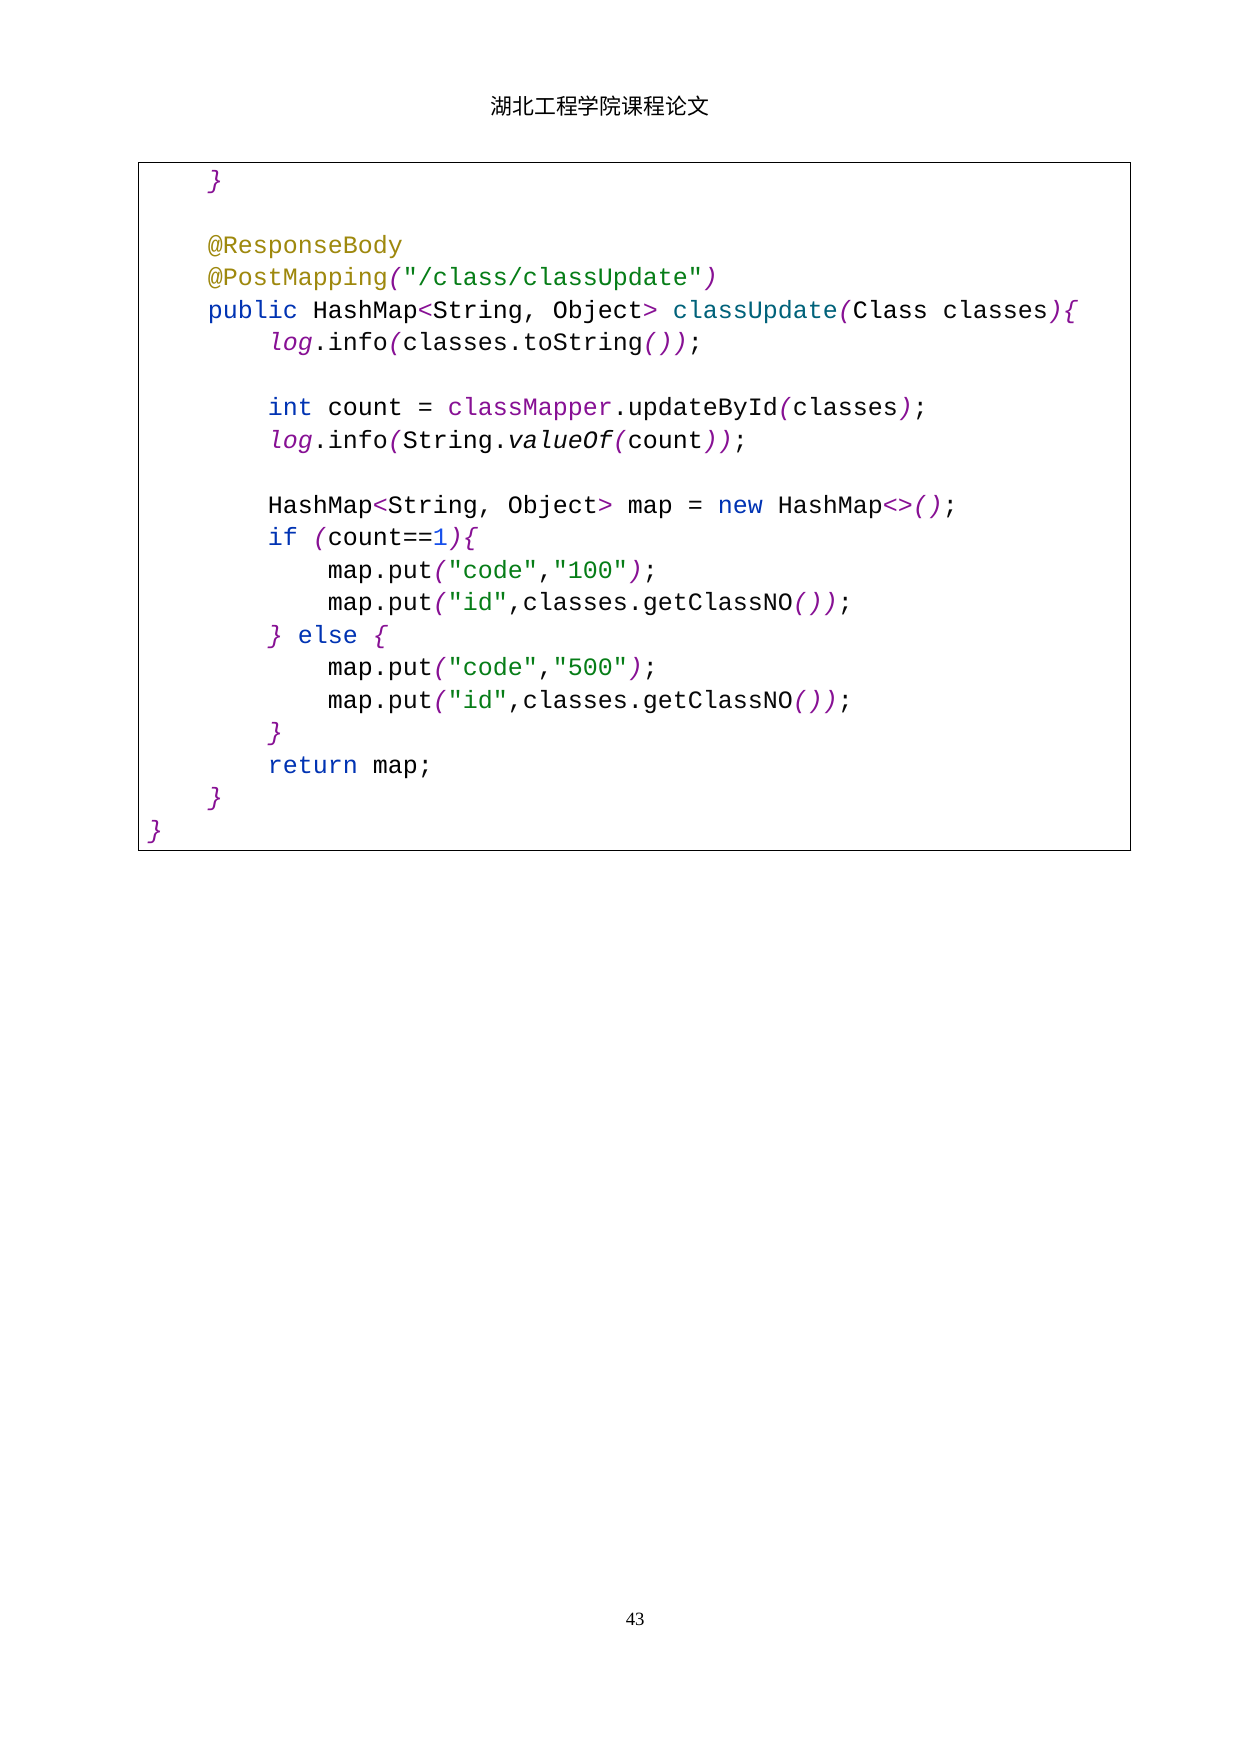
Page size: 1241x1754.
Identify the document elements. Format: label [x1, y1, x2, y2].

text [139, 163, 1130, 850]
